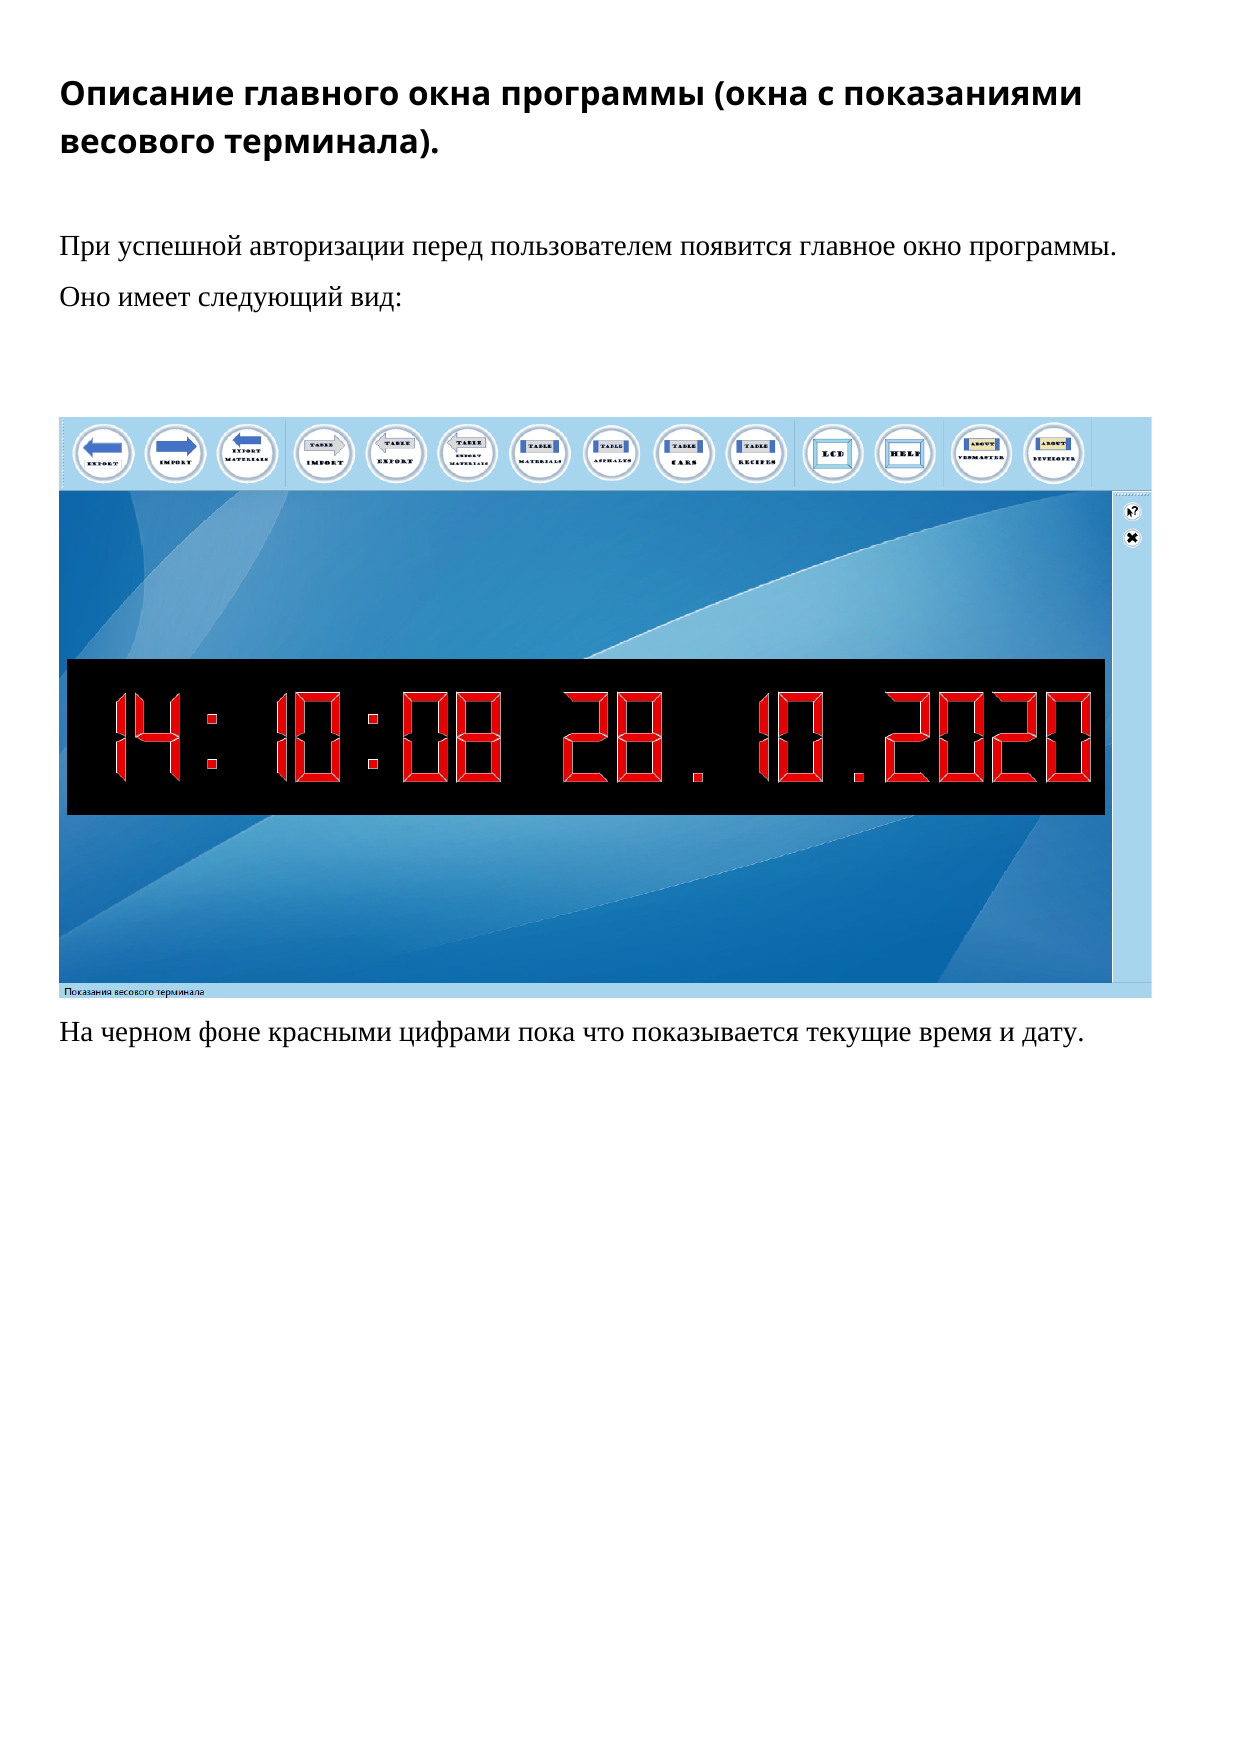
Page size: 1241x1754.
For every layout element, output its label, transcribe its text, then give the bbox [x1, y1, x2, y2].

text На черном фоне красными цифрами пока что показывается текущие время и дату. [59, 1014, 1152, 1048]
subtitle Описание главного окна программы (окна с показаниями весового терминала). [59, 69, 1152, 164]
text При успешной авторизации перед пользователем появится главное окно программы. [59, 228, 1152, 262]
text Оно имеет следующий вид: [59, 279, 1152, 312]
picture [59, 416, 1152, 998]
